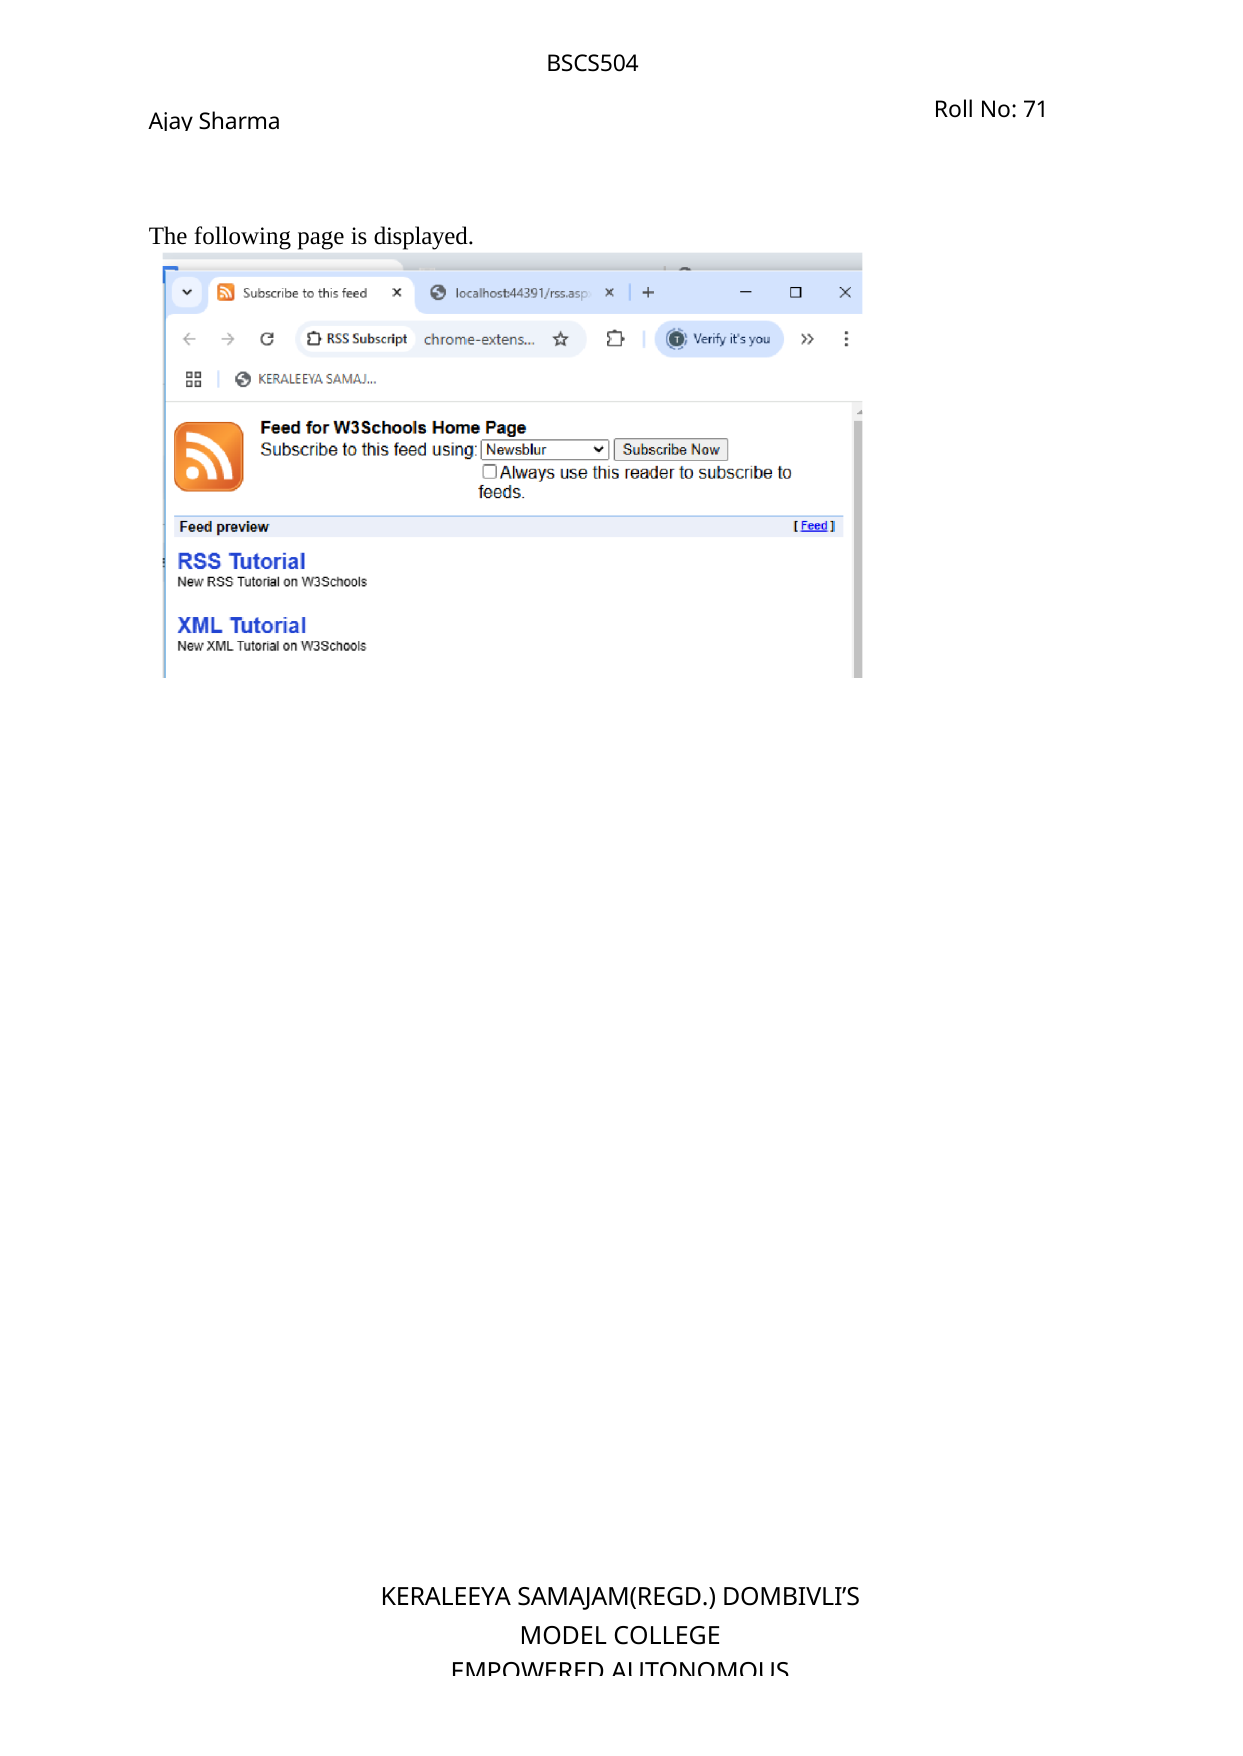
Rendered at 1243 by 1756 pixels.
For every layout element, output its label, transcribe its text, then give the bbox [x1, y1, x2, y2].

text The following page is displayed. [148, 221, 1198, 250]
picture [162, 252, 863, 678]
